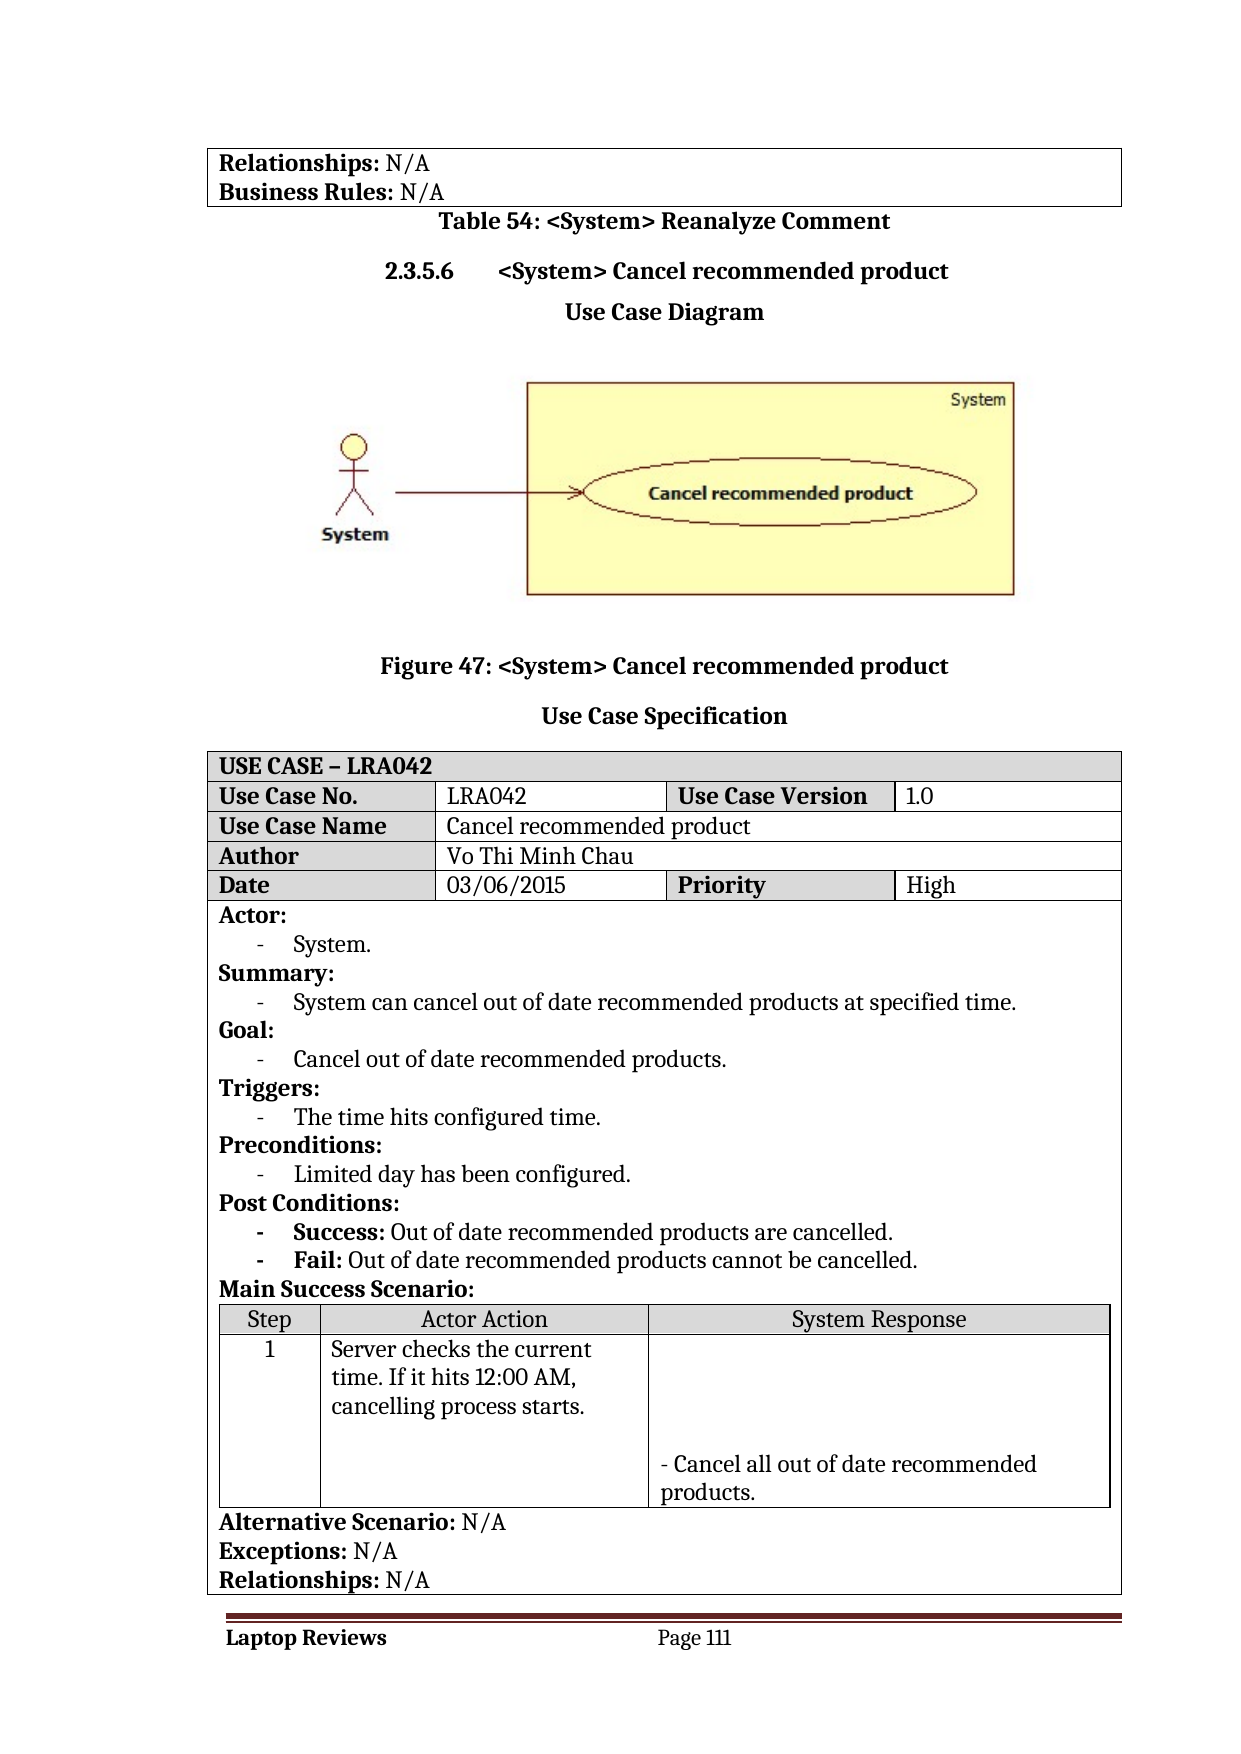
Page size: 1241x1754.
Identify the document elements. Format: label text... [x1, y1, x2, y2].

table_cell Date [208, 871, 435, 900]
table_cell Use Case Name [208, 812, 435, 841]
table_cell Author [208, 842, 435, 870]
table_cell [208, 901, 1121, 1594]
table_cell Use Case No. [208, 782, 435, 811]
table_cell Use Case Version [667, 782, 894, 811]
table_cell Vo Thi Minh Chau [436, 842, 1121, 870]
text Use Case Specification [207, 702, 1122, 730]
picture [283, 352, 1046, 627]
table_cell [208, 149, 1121, 206]
table_cell Cancel recommended product [436, 812, 1121, 841]
text Table 54: <System> Reanalyze Comment [207, 207, 1122, 236]
table_cell Priority [667, 871, 894, 900]
subtitle <System> Cancel recommended product [385, 257, 1122, 286]
text Use Case Diagram [207, 298, 1122, 327]
table_cell High [896, 871, 1121, 900]
text Figure 47: <System> Cancel recommended product [207, 652, 1122, 681]
table_cell 1.0 [896, 782, 1121, 811]
table_cell LRA042 [436, 782, 666, 811]
table_header USE CASE – LRA042 [208, 752, 1121, 781]
table_cell 03/06/2015 [436, 871, 666, 900]
